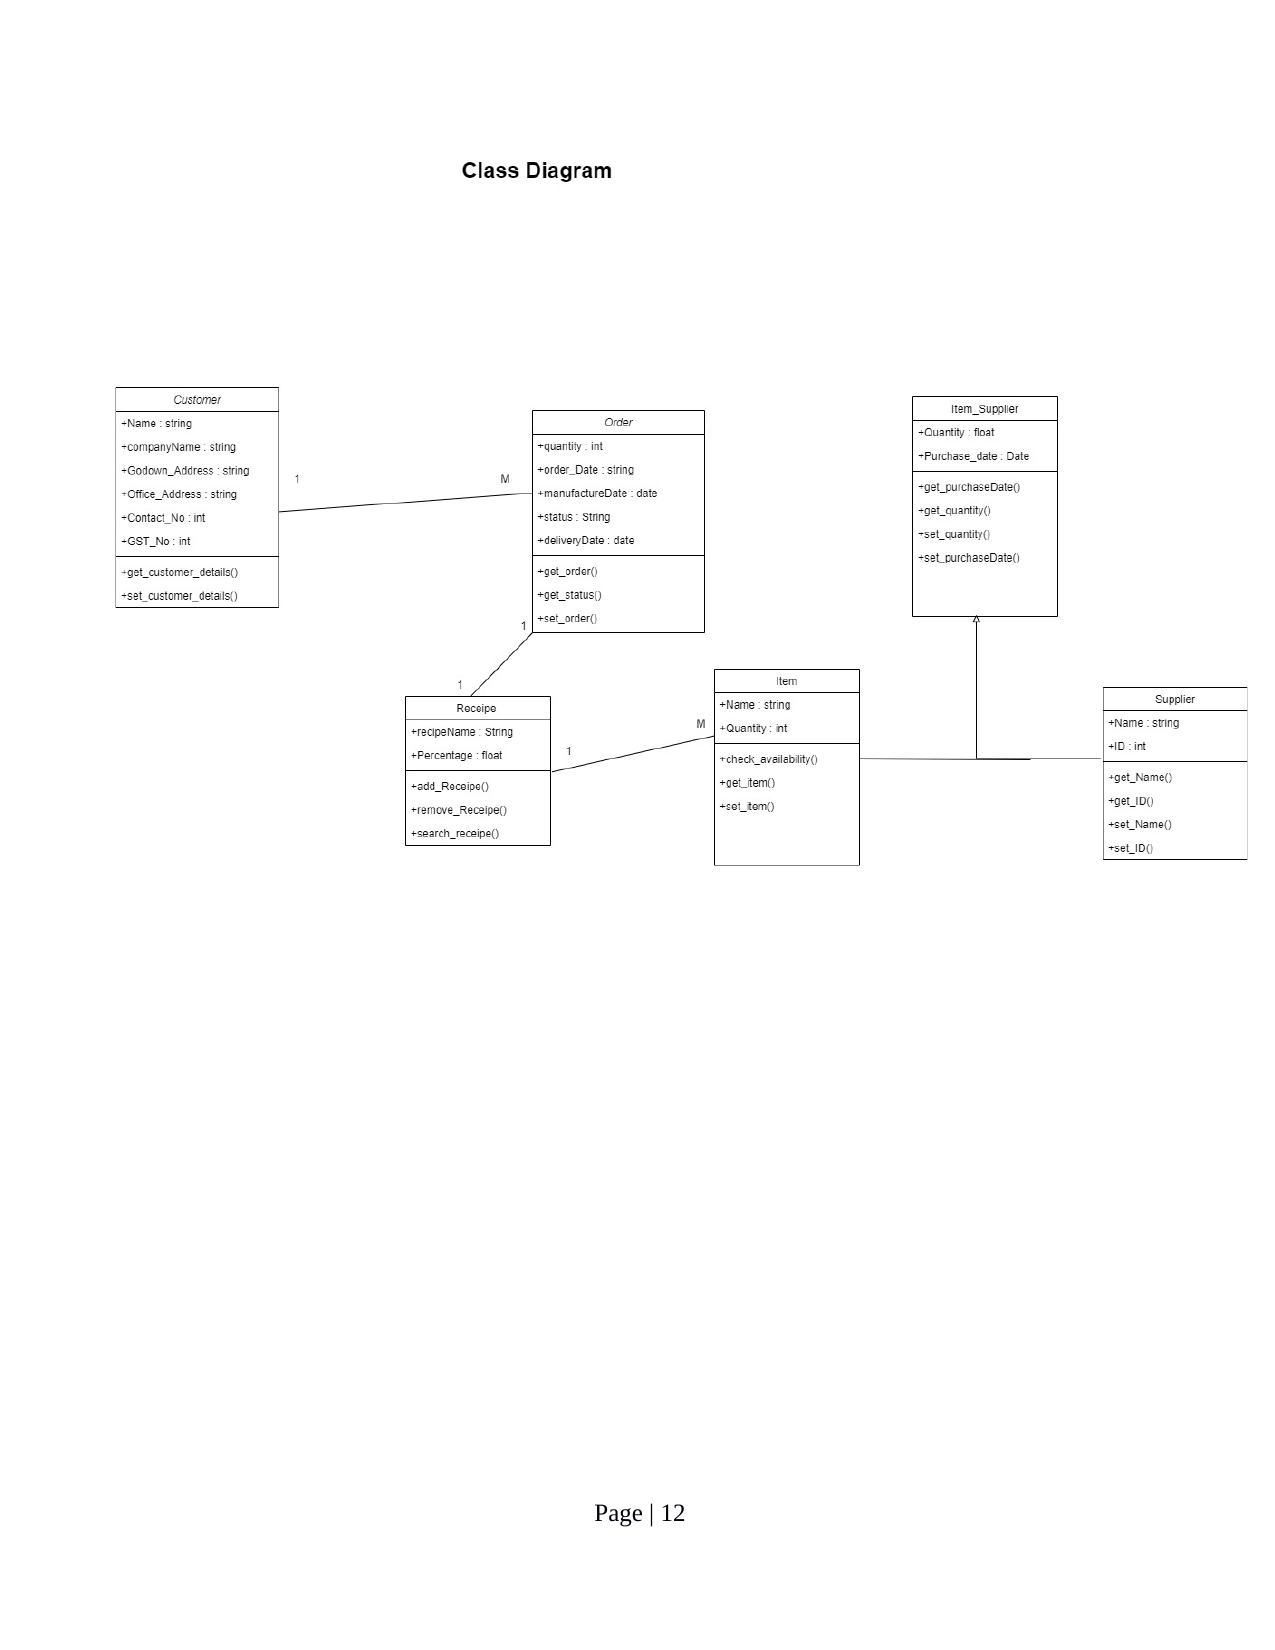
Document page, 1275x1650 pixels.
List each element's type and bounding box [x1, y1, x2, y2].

picture [115, 151, 1248, 866]
